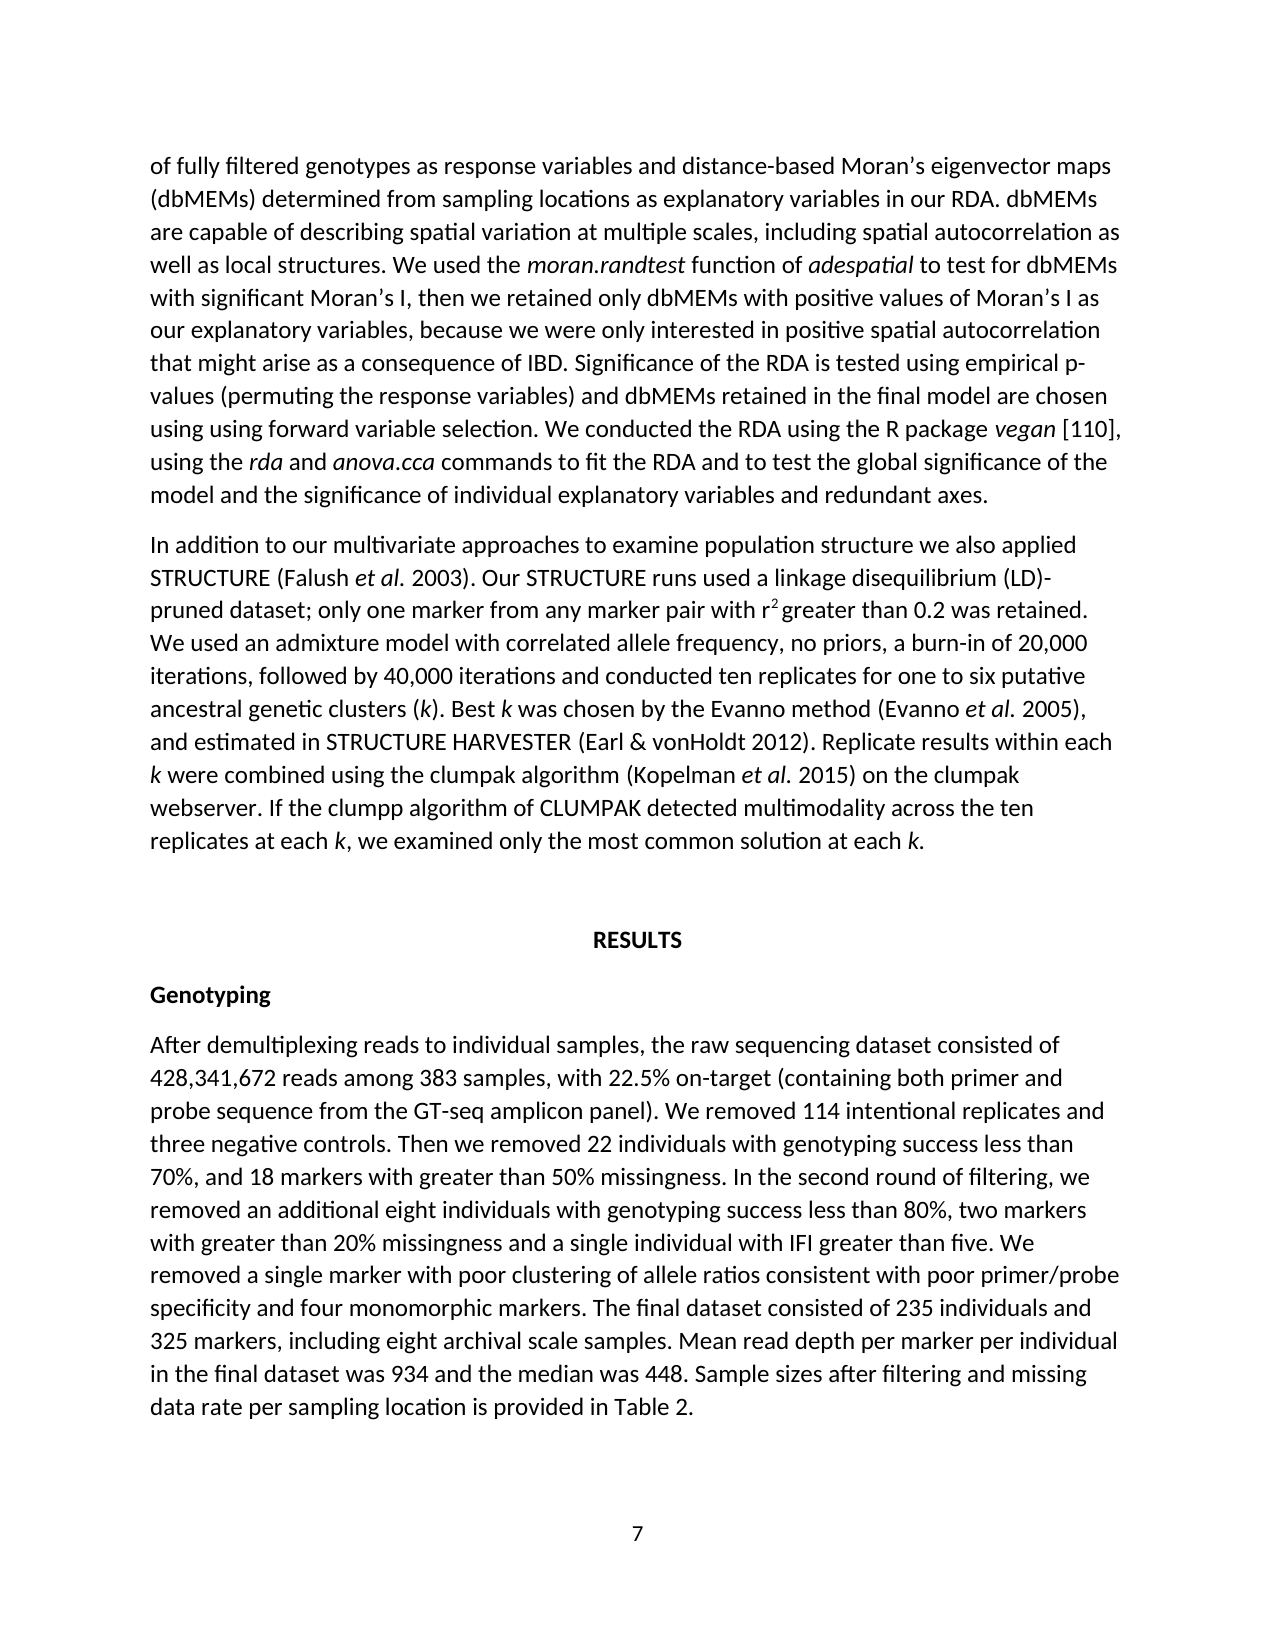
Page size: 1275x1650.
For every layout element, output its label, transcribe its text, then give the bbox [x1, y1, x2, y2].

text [150, 150, 1125, 510]
text In addition to our multivariate approaches to examine population structure we also applied STRUCTURE (Falush et al. 2003). Our STRUCTURE runs used a linkage disequilibrium (LD)-pruned dataset; only one marker from any marker pair with r2 greater than 0.2 was retained. We used an admixture model with correlated allele frequency, no priors, a burn-in of 20,000 iterations, followed by 40,000 iterations and conducted ten replicates for one to six putative ancestral genetic clusters (k). Best k was chosen by the Evanno method (Evanno et al. 2005), and estimated in STRUCTURE HARVESTER (Earl & vonHoldt 2012). Replicate results within each k were combined using the clumpak algorithm (Kopelman et al. 2015) on the clumpak webserver. If the clumpp algorithm of CLUMPAK detected multimodality across the ten replicates at each k, we examined only the most common solution at each k. [150, 529, 1125, 856]
text Genotyping [150, 980, 1125, 1010]
text After demultiplexing reads to individual samples, the raw sequencing dataset consisted of 428,341,672 reads among 383 samples, with 22.5% on-target (containing both primer and probe sequence from the GT-seq amplicon panel). We removed 114 intentional replicates and three negative controls. Then we removed 22 individuals with genotyping success less than 70%, and 18 markers with greater than 50% missingness. In the second round of filtering, we removed an additional eight individuals with genotyping success less than 80%, two markers with greater than 20% missingness and a single individual with IFI greater than five. We removed a single marker with poor clustering of allele ratios consistent with poor primer/probe specificity and four monomorphic markers. The final dataset consisted of 235 individuals and 325 markers, including eight archival scale samples. Mean read depth per marker per individual in the final dataset was 934 and the median was 448. Sample sizes after filtering and missing data rate per sampling location is provided in Table 2. [150, 1029, 1125, 1422]
subtitle RESULTS [150, 924, 1125, 955]
